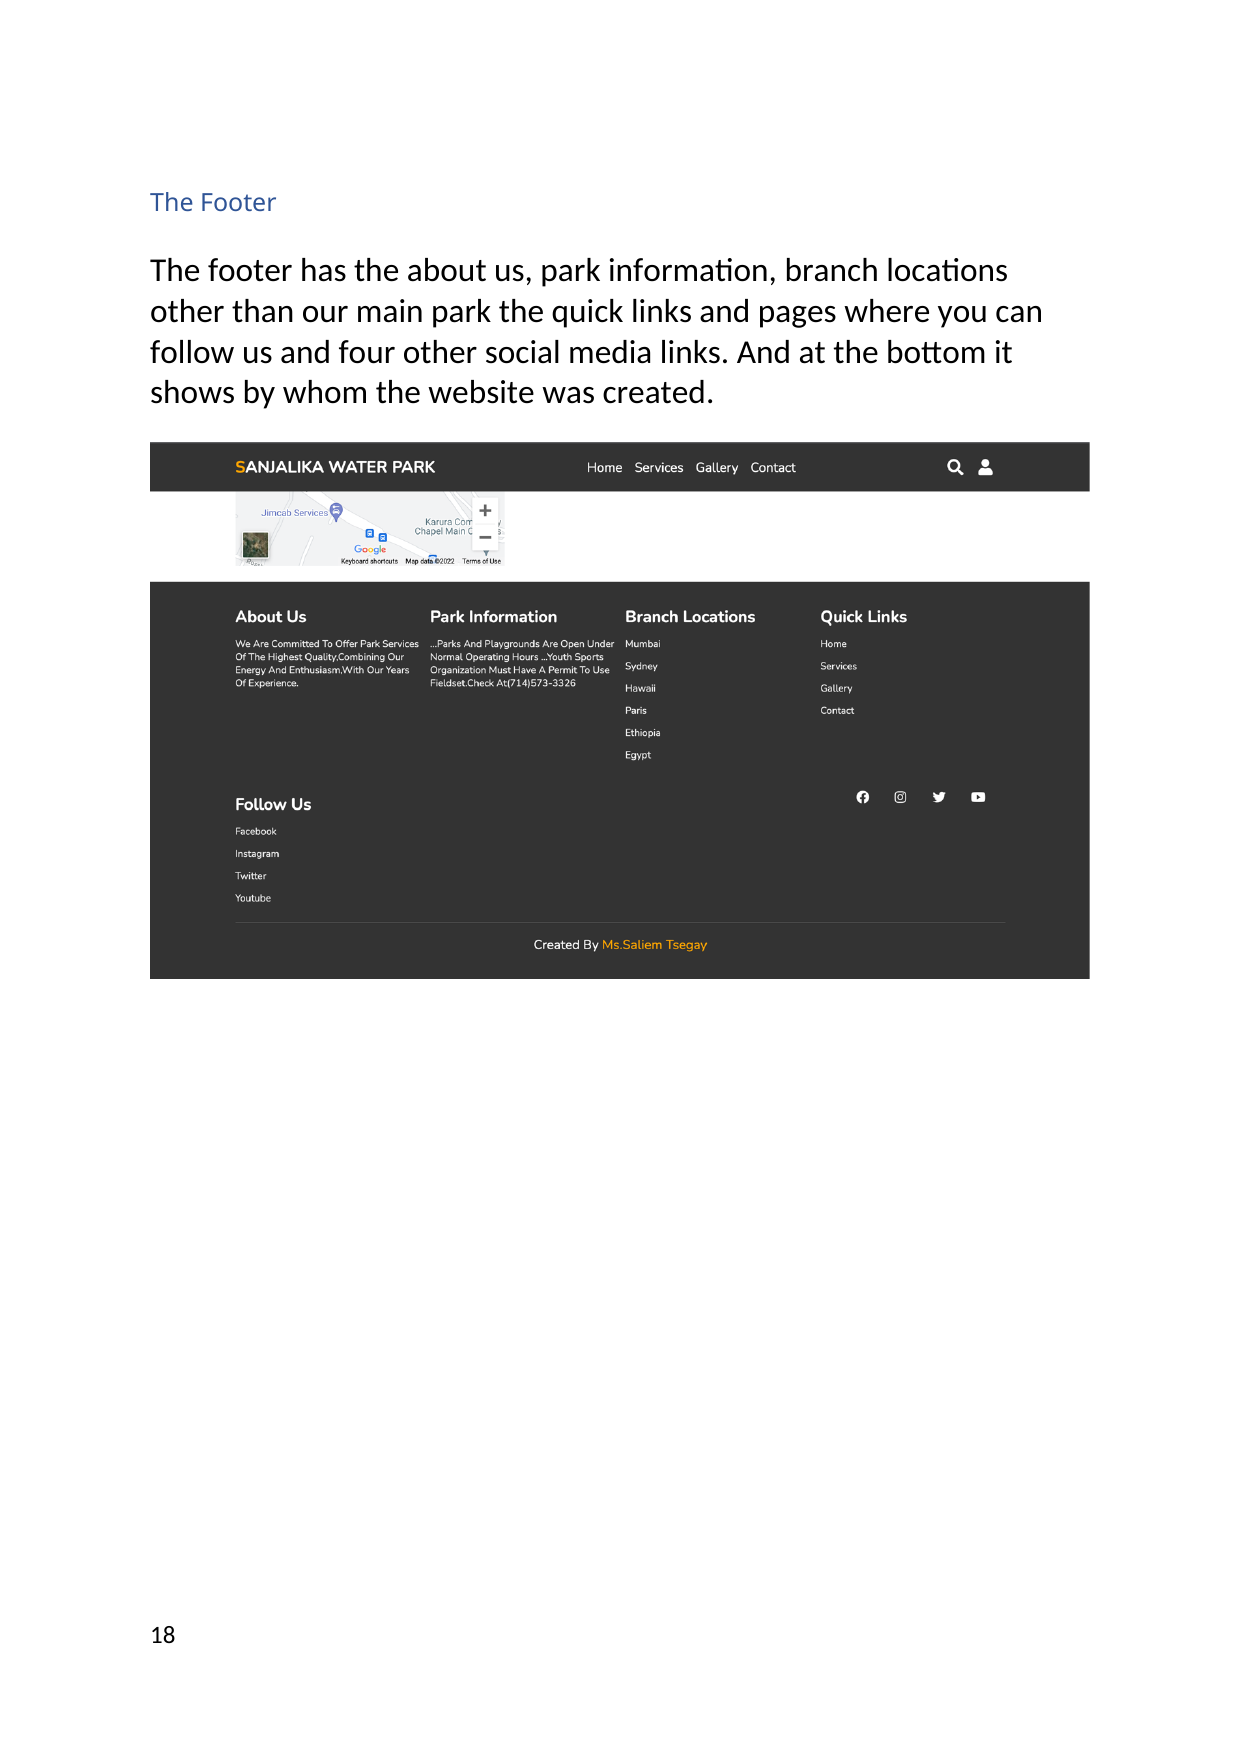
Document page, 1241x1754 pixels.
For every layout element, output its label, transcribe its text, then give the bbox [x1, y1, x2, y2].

subtitle The Footer [150, 185, 1090, 219]
picture [150, 442, 1090, 979]
text The footer has the about us, park information, branch locations other than our main park the quick links and pages where you can follow us and four other social media links. And at the bottom it shows by whom the website was created. [150, 249, 1090, 412]
